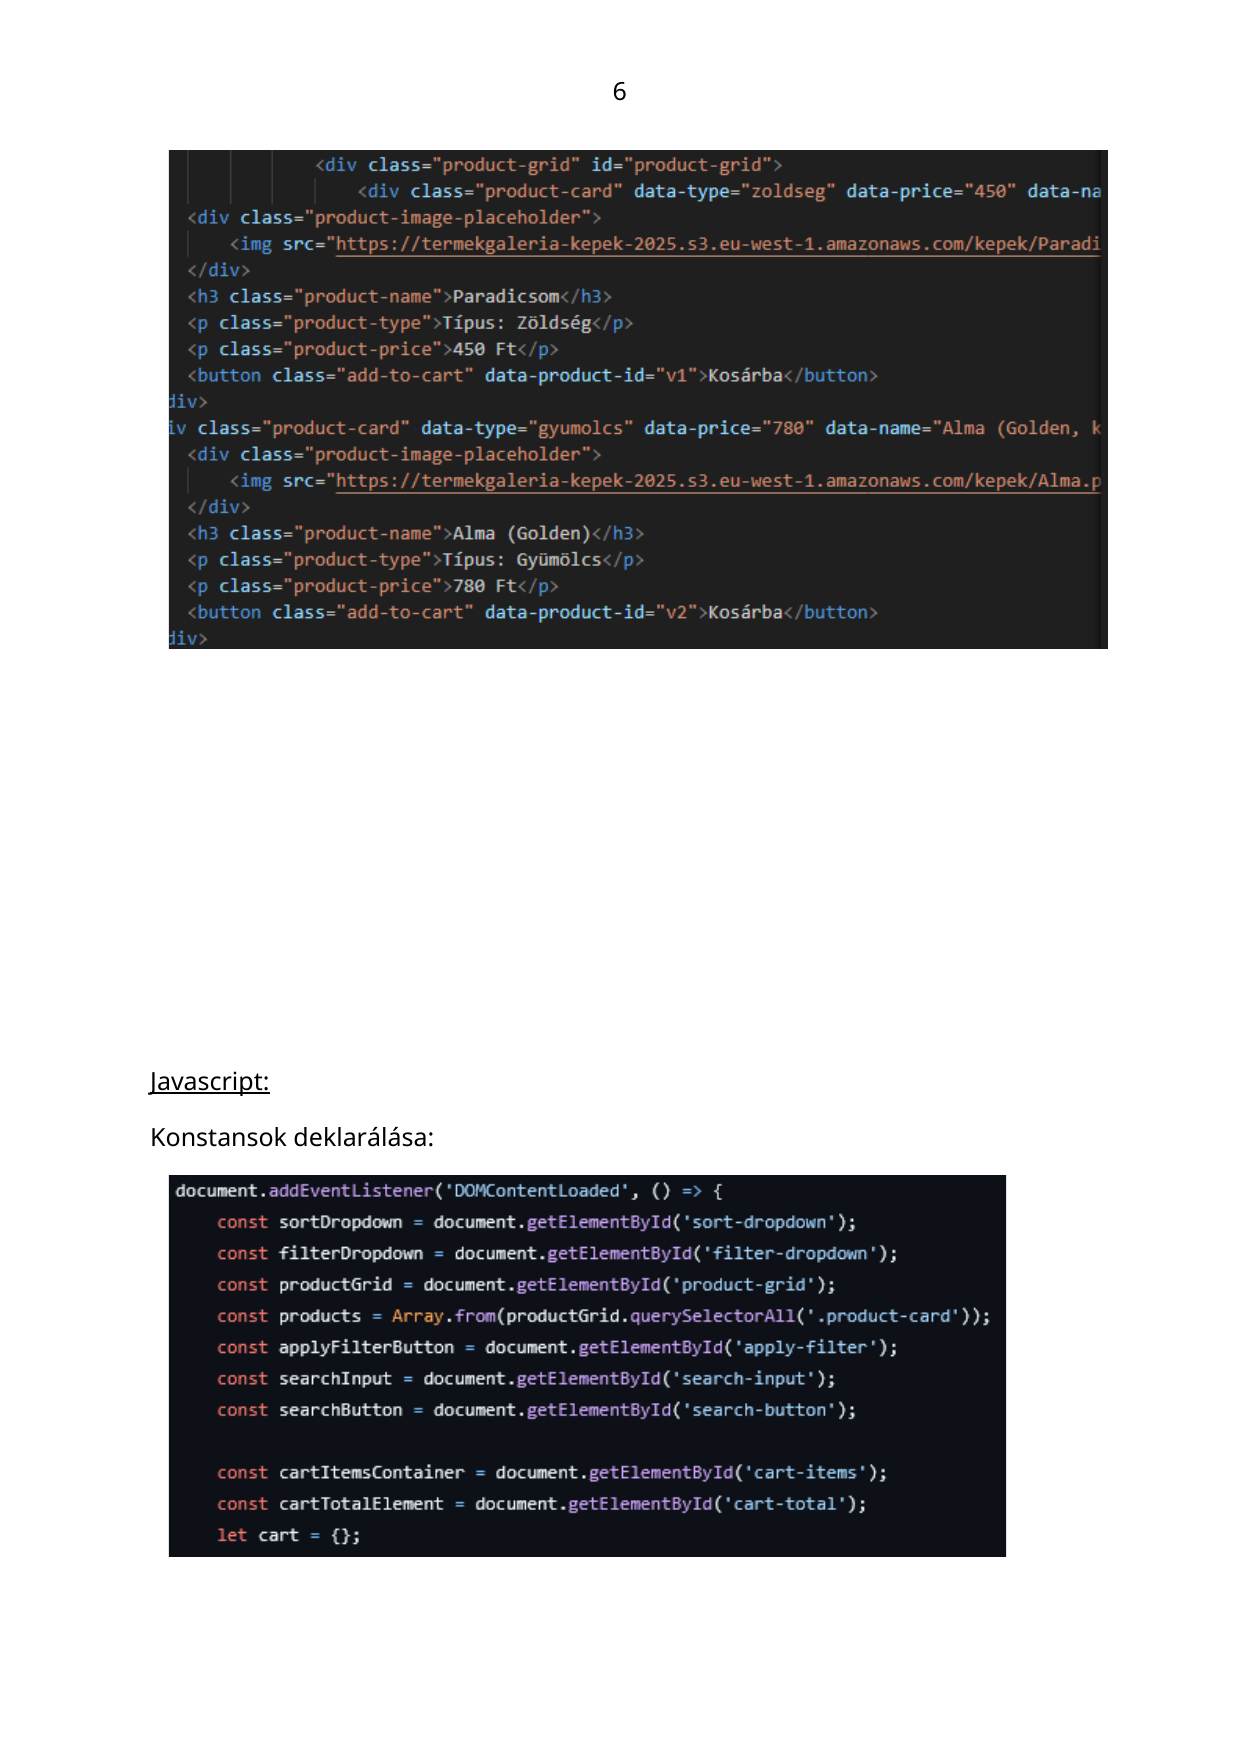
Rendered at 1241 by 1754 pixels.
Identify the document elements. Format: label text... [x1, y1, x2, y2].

text Konstansok deklarálása: [150, 1120, 1090, 1154]
text Javascript: [150, 1063, 1090, 1098]
